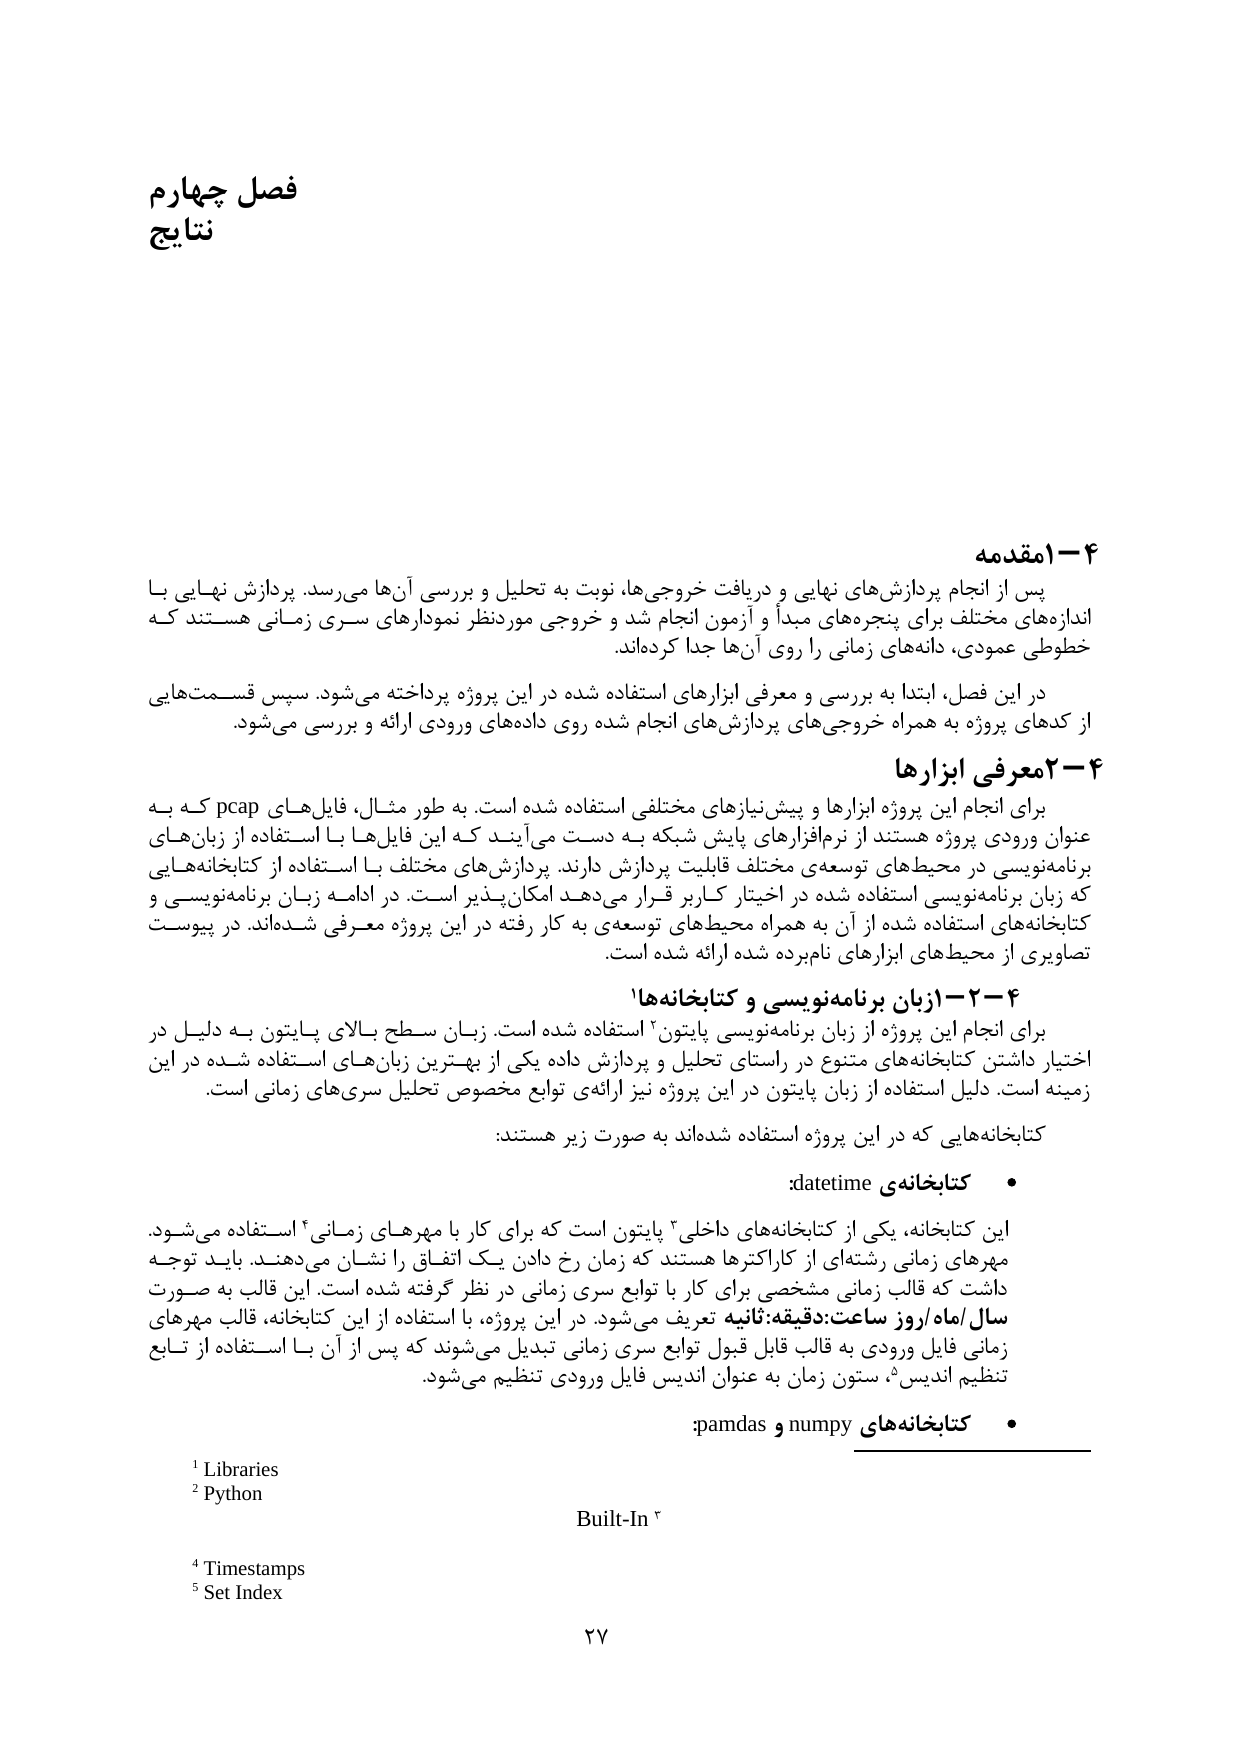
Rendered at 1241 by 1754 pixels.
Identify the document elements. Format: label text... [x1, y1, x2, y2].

text پس از انجام پردازش‌های نهایی و دریافت خروجی‌ها، نوبت به تحلیل و بررسی آن‌ها می‌رسد. پردازش نهایی با اندازه‌های مختلف برای پنجره‌های مبدأ و آزمون انجام شد و خروجی موردنظر نمودارهای سری زمانی هستند که خطوطی عمودی، دانه‌های زمانی را روی آن‌ها جدا کرده‌اند. [147, 577, 1090, 663]
subtitle فصل چهارم نتایج [147, 175, 1090, 253]
text کتابخانه‌هایی که در این پروژه استفاده شده‌اند به صورت زیر هستند: [147, 1123, 1090, 1150]
text برای انجام این پروژه از زبان برنامه‌نویسی پایتون استفاده شده است. زبان سطح بالای پایتون به دلیل در اختیار داشتن کتابخانه‌های متنوع در راستای تحلیل و پردازش داده یکی از بهترین زبان‌های استفاده شده در این زمینه است. دلیل استفاده از زبان پایتون در این پروژه نیز ارائه‌ی توابع مخصوص تحلیل سری‌های زمانی است. [147, 1019, 1090, 1104]
list کتابخانه‌های numpy و pamdas: [147, 1411, 1008, 1441]
subtitle زبان برنامه‌نویسی و کتابخانه‌ها [147, 987, 978, 1017]
list کتابخانه‌ی datetime: [147, 1169, 1008, 1200]
text در این فصل،‌ ابتدا به بررسی و معرفی ابزارهای استفاده شده در این پروژه پرداخته می‌شود. سپس قسمت‌هایی از کدهای پروژه به همراه خروجی‌های پردازش‌های انجام شده روی داده‌های ورودی ارائه و بررسی می‌شود. [147, 681, 1090, 738]
text برای انجام این پروژه ابزارها و پیش‌نیازهای مختلفی استفاده شده است. به طور مثال، فایل‌های pcap که به عنوان ورودی پروژه هستند از نرم‌افزارهای پایش شبکه به دست می‌آیند که این فایل‌ها با استفاده از زبان‌های برنامه‌نویسی در محیط‌های توسعه‌ی مختلف قابلیت پردازش دارند. پردازش‌های مختلف با استفاده از کتابخانه‌هایی که زبان برنامه‌نویسی استفاده شده در اخیتار کاربر قرار می‌دهد امکان‌پذیر است. در ادامه زبان برنامه‌نویسی و کتابخانه‌های استفاده شده از آن به همراه محیط‌های توسعه‌ی به کار رفته در این پروژه معرفی شده‌اند. در پیوست تصاویری از محیط‌های ابزارهای نام‌برده شده ارائه شده است. [147, 792, 1090, 969]
subtitle مقدمه [147, 541, 1043, 574]
text این کتابخانه‌، یکی از کتابخانه‌های داخلی پایتون است که برای کار با مهرهای زمانی استفاده می‌شود. مهرهای زمانی رشته‌ای از کاراکترها هستند که زمان رخ دادن یک اتفاق را نشان می‌دهند. باید توجه داشت که قالب زمانی مشخصی برای کار با توابع سری زمانی در نظر گرفته شده است. این قالب به صورت سال/ماه/روز ساعت:دقیقه:ثانیه تعریف می‌شود. در این پروژه، با استفاده از این کتابخانه، قالب مهرهای زمانی فایل ورودی به قالب قابل قبول توابع سری زمانی تبدیل می‌شوند که پس از آن با استفاده از تابع تنظیم اندیس، ستون زمان به عنوان اندیس فایل ورودی تنظیم می‌شود. [147, 1219, 1008, 1392]
subtitle معرفی ابزارها [147, 756, 1043, 790]
